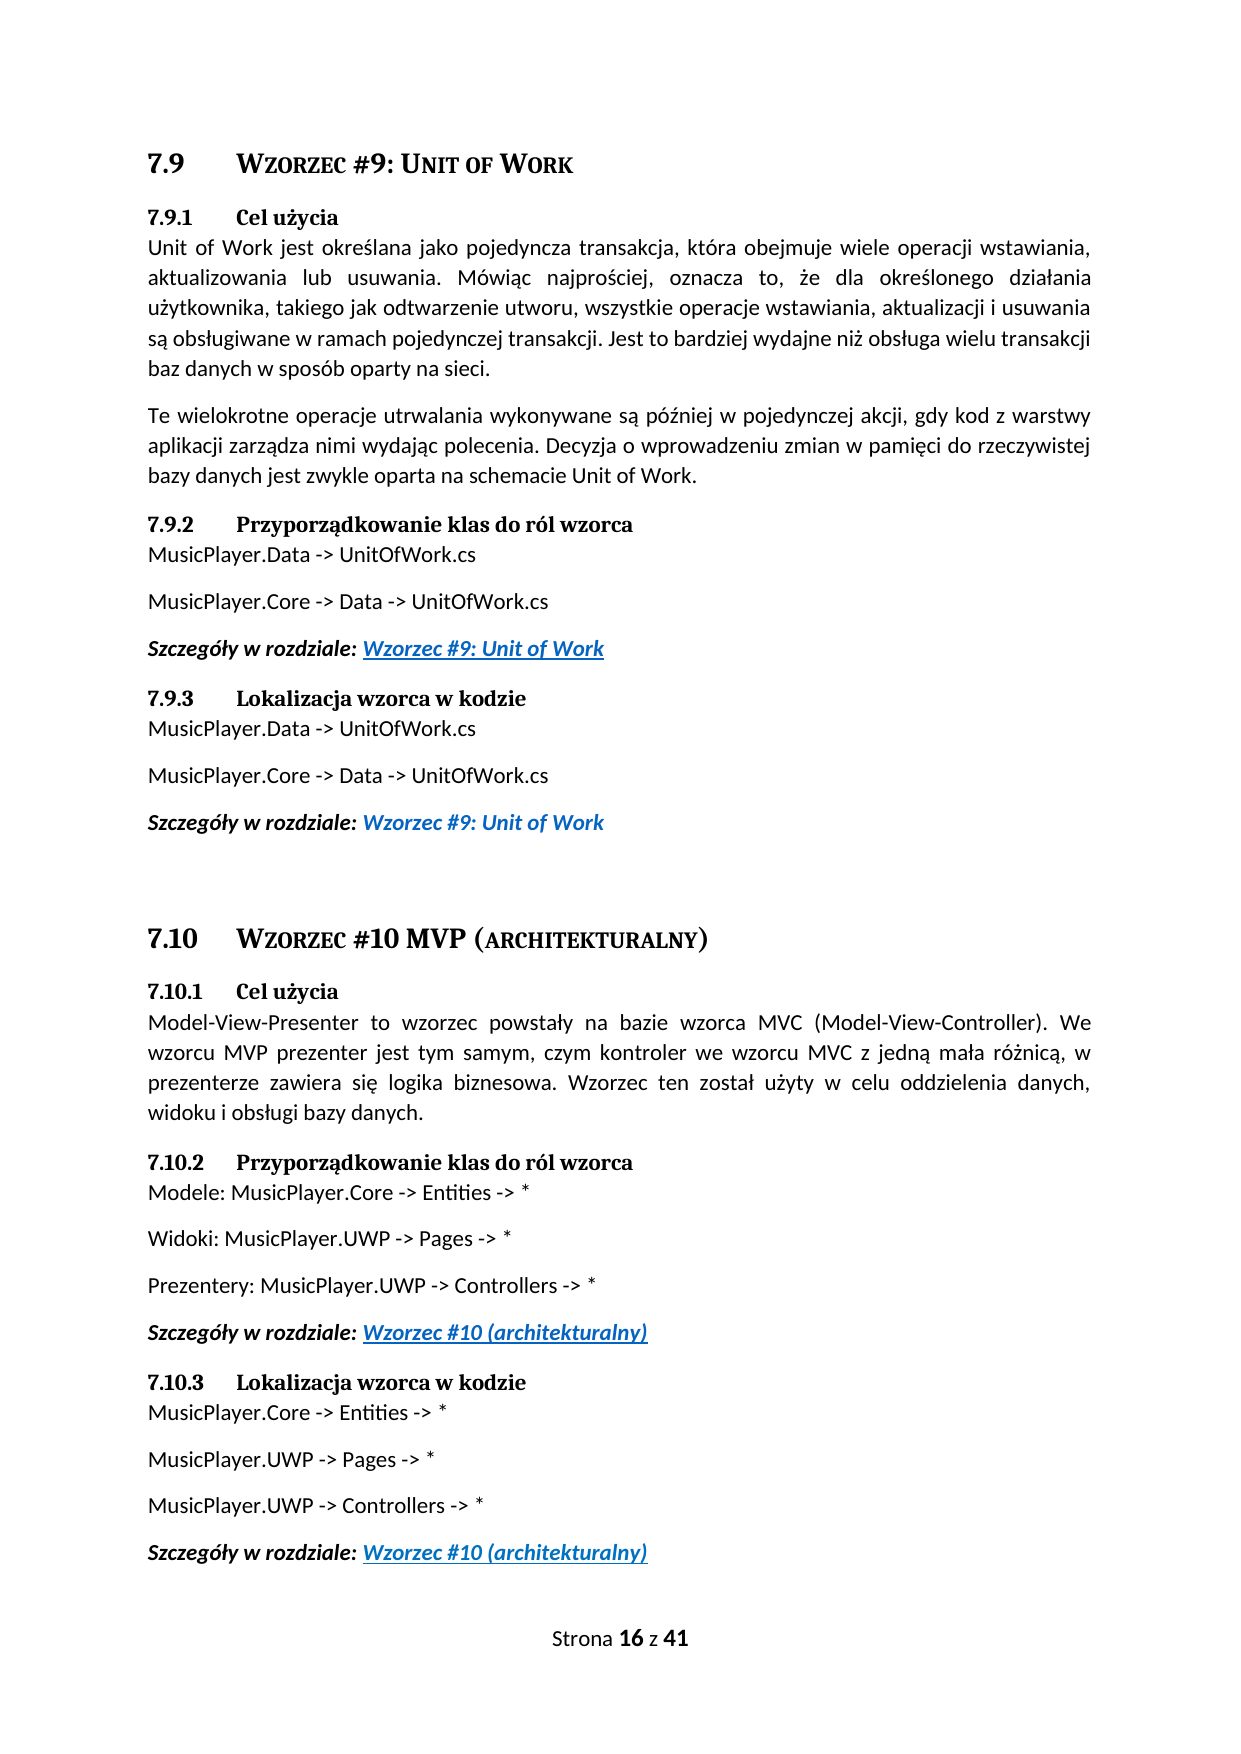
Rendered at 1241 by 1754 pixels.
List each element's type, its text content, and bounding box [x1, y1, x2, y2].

text MusicPlayer.Data -> UnitOfWork.cs [148, 541, 1093, 569]
text MusicPlayer.Core -> Data -> UnitOfWork.cs [148, 761, 1093, 789]
subtitle Lokalizacja wzorca w kodzie [148, 685, 1093, 712]
text Unit of Work jest określana jako pojedyncza transakcja, która obejmuje wiele operacji wstawiania, aktualizowania lub usuwania. Mówiąc najprościej, oznacza to, że dla określonego działania użytkownika, takiego jak odtwarzenie utworu, wszystkie operacje wstawiania, aktualizacji i usuwania są obsługiwane w ramach pojedynczej transakcji. Jest to bardziej wydajne niż obsługa wielu transakcji baz danych w sposób oparty na sieci. [148, 233, 1093, 382]
text Te wielokrotne operacje utrwalania wykonywane są później w pojedynczej akcji, gdy kod z warstwy aplikacji zarządza nimi wydając polecenia. Decyzja o wprowadzeniu zmian w pamięci do rzeczywistej bazy danych jest zwykle oparta na schemacie Unit of Work. [148, 401, 1093, 489]
text Szczegóły w rozdziale: Wzorzec #9: Unit of Work [148, 634, 1093, 662]
text Widoki: MusicPlayer.UWP -> Pages -> * [148, 1224, 1093, 1253]
text Szczegóły w rozdziale: Wzorzec #10 (architekturalny) [148, 1538, 1093, 1566]
text MusicPlayer.Core -> Data -> UnitOfWork.cs [148, 587, 1093, 616]
subtitle Lokalizacja wzorca w kodzie [148, 1369, 1093, 1396]
subtitle Przyporządkowanie klas do ról wzorca [148, 1149, 1093, 1176]
subtitle Wzorzec #9: Unit of Work [148, 148, 1093, 181]
subtitle Cel użycia [148, 204, 1093, 231]
text Szczegóły w rozdziale: Wzorzec #10 (architekturalny) [148, 1318, 1093, 1346]
subtitle Wzorzec #10 MVP (architekturalny) [148, 922, 1093, 956]
text Model-View-Presenter to wzorzec powstały na bazie wzorca MVC (Model-View-Controller). We wzorcu MVP prezenter jest tym samym, czym kontroler we wzorcu MVC z jedną mała różnicą, w prezenterze zawiera się logika biznesowa. Wzorzec ten został użyty w celu oddzielenia danych, widoku i obsługi bazy danych. [148, 1008, 1093, 1126]
subtitle Cel użycia [148, 979, 1093, 1006]
text MusicPlayer.Data -> UnitOfWork.cs [148, 714, 1093, 742]
text MusicPlayer.UWP -> Pages -> * [148, 1445, 1093, 1473]
text MusicPlayer.Core -> Entities -> * [148, 1398, 1093, 1426]
text MusicPlayer.UWP -> Controllers -> * [148, 1492, 1093, 1519]
subtitle Przyporządkowanie klas do ról wzorca [148, 512, 1093, 538]
text Prezentery: MusicPlayer.UWP -> Controllers -> * [148, 1271, 1093, 1299]
text Modele: MusicPlayer.Core -> Entities -> * [148, 1178, 1093, 1206]
text Szczegóły w rozdziale: Wzorzec #9: Unit of Work [148, 808, 1093, 836]
